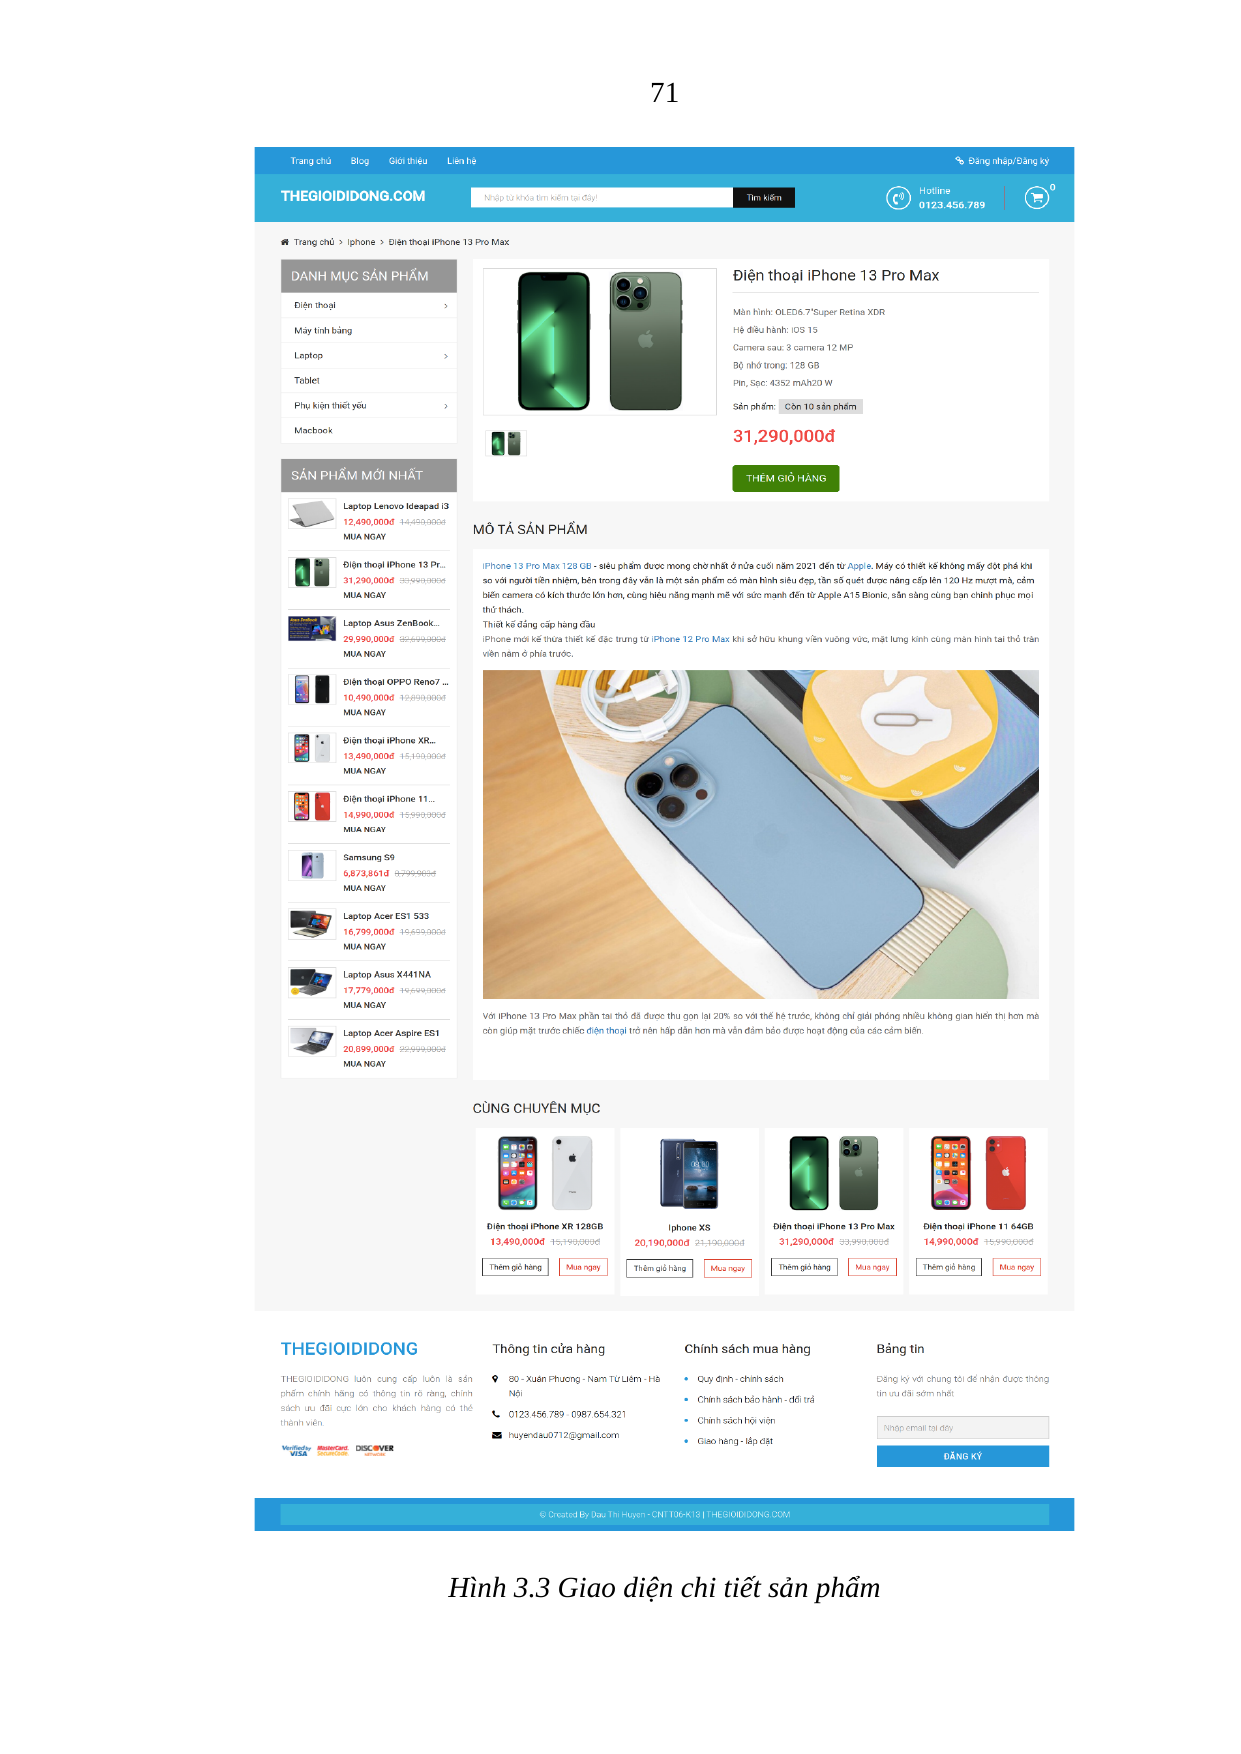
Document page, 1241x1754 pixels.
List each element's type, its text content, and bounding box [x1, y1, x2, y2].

picture [254, 147, 1075, 1531]
text Hình 3.3 Giao diện chi tiết sản phẩm [207, 1570, 1122, 1604]
